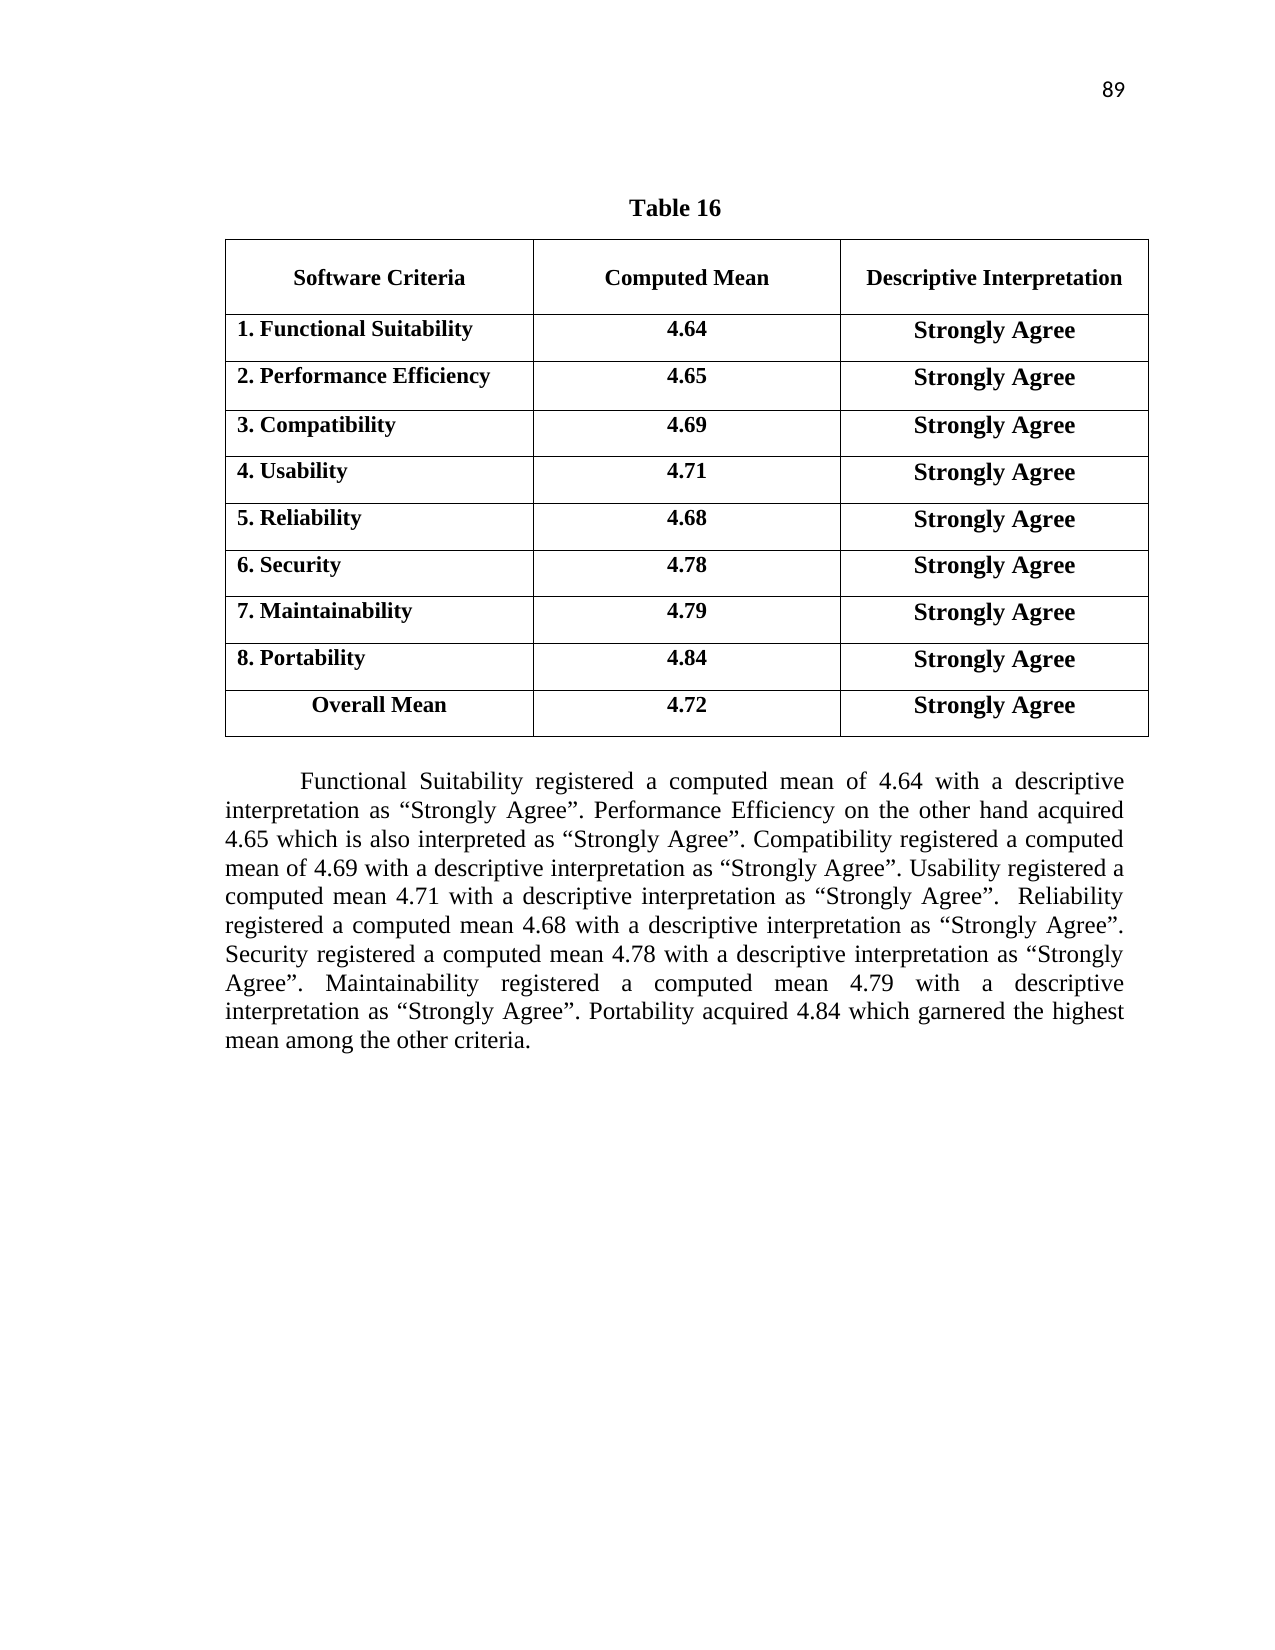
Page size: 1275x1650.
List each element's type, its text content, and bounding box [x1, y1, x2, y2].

table_cell 4.84 [534, 644, 840, 689]
table_cell 5. Reliability [226, 504, 533, 549]
table_cell Strongly Agree [841, 315, 1148, 361]
table_cell 4.68 [534, 504, 840, 549]
table_cell Strongly Agree [841, 362, 1148, 409]
table_cell 6. Security [226, 551, 533, 596]
table_cell 4.79 [534, 597, 840, 643]
table_header Computed Mean [534, 240, 840, 314]
table_cell 4.65 [534, 362, 840, 409]
table_cell Strongly Agree [841, 551, 1148, 596]
table_header Software Criteria [226, 240, 533, 314]
table_cell Strongly Agree [841, 504, 1148, 549]
table_cell 4.71 [534, 457, 840, 503]
table_cell 7. Maintainability [226, 597, 533, 643]
table_cell 4.78 [534, 551, 840, 596]
table_cell 1. Functional Suitability [226, 315, 533, 361]
table_cell 2. Performance Efficiency [226, 362, 533, 409]
table_cell 8. Portability [226, 644, 533, 689]
table_cell 4. Usability [226, 457, 533, 503]
table_cell 4.69 [534, 411, 840, 456]
table_cell 4.72 [534, 691, 840, 736]
table_cell Strongly Agree [841, 457, 1148, 503]
table_header Descriptive Interpretation [841, 240, 1148, 314]
table_cell Strongly Agree [841, 691, 1148, 736]
table_cell Overall Mean [226, 691, 533, 736]
table_cell Strongly Agree [841, 644, 1148, 689]
table_cell 4.64 [534, 315, 840, 361]
table_cell Strongly Agree [841, 411, 1148, 456]
text Functional Suitability registered a computed mean of 4.64 with a descriptive interpretation as “Strongly Agree”. Performance Efficiency on the other hand acquired 4.65 which is also interpreted as “Strongly Agree”. Compatibility registered a computed mean of 4.69 with a descriptive interpretation as “Strongly Agree”. Usability registered a computed mean 4.71 with a descriptive interpretation as “Strongly Agree”. Reliability registered a computed mean 4.68 with a descriptive interpretation as “Strongly Agree”. Security registered a computed mean 4.78 with a descriptive interpretation as “Strongly Agree”. Maintainability registered a computed mean 4.79 with a descriptive interpretation as “Strongly Agree”. Portability acquired 4.84 which garnered the highest mean among the other criteria. [225, 766, 1125, 1054]
text Table 16 [225, 193, 1125, 222]
table_cell Strongly Agree [841, 597, 1148, 643]
table_cell 3. Compatibility [226, 411, 533, 456]
